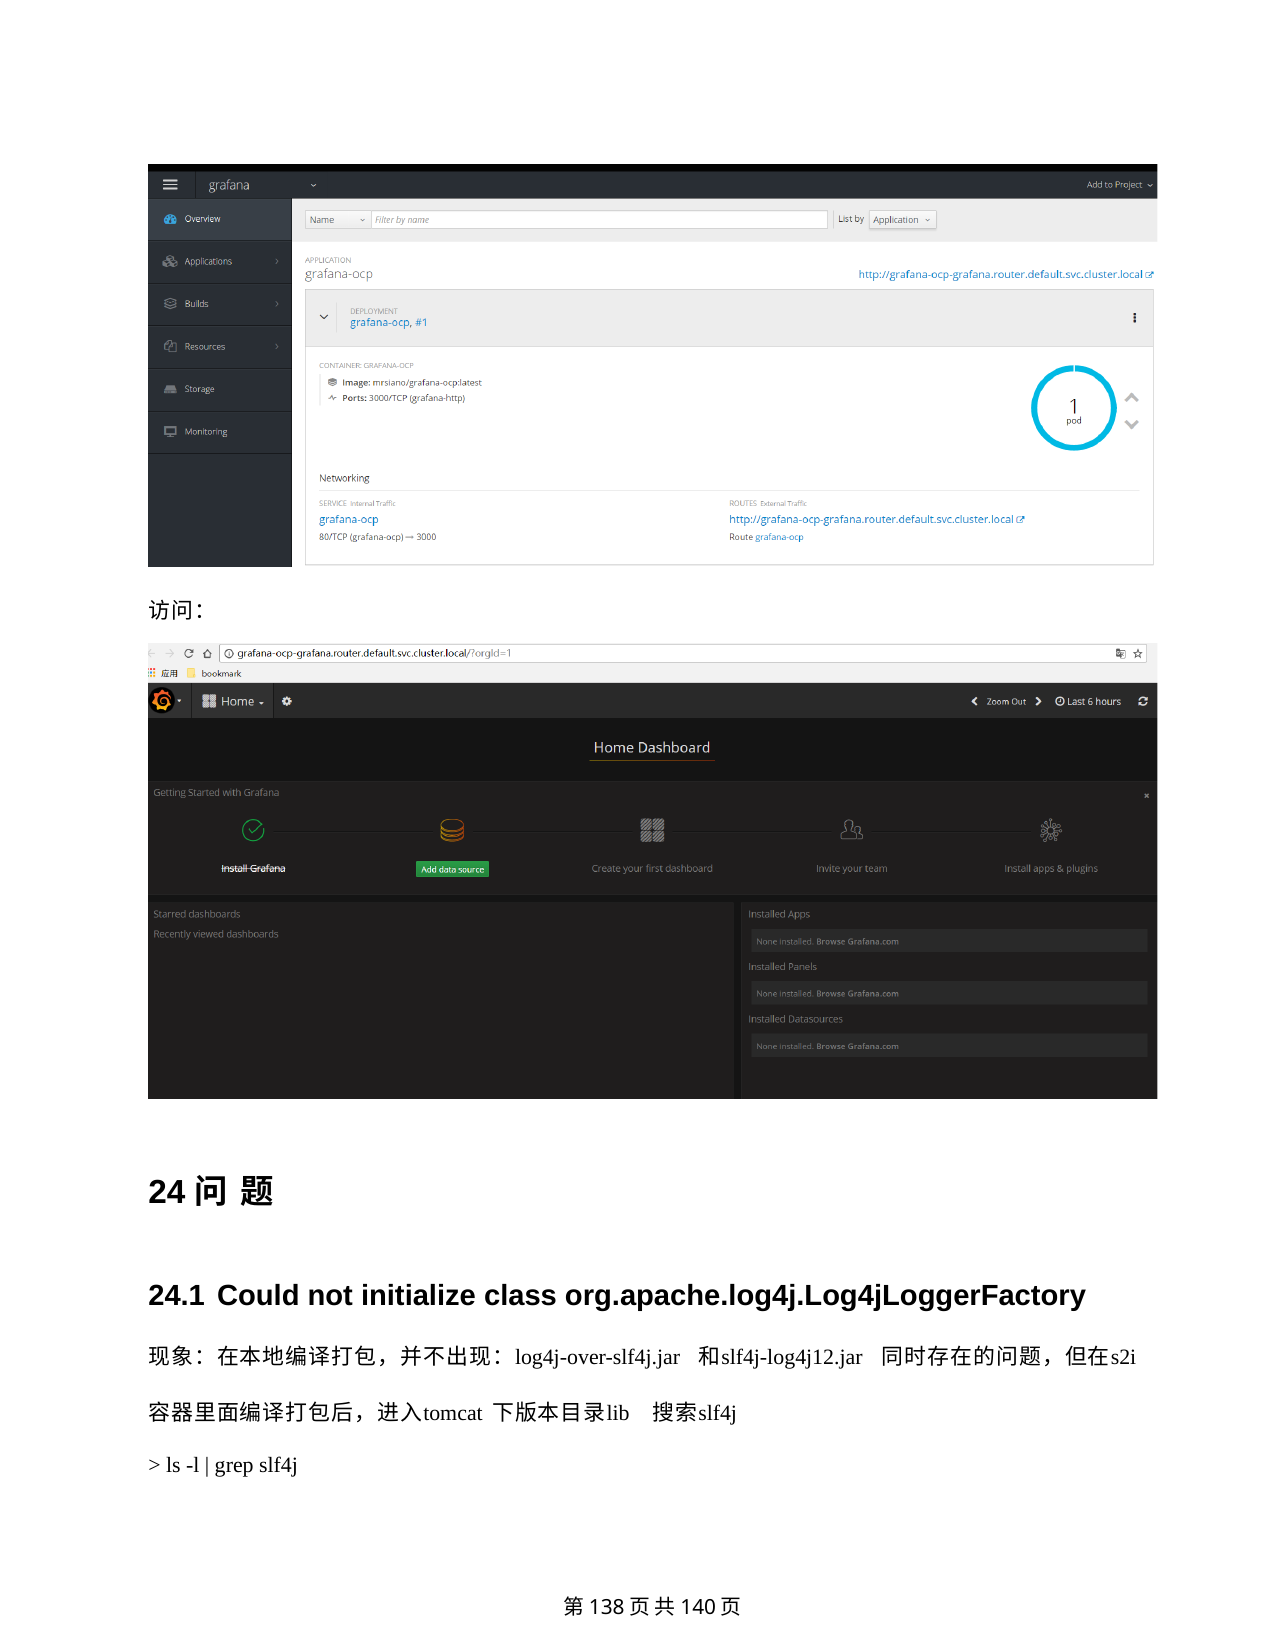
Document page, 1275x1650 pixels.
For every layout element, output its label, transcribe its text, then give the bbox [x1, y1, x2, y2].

picture [148, 164, 1158, 567]
text 访问： [148, 590, 1156, 627]
text 现象：在本地编译打包，并不出现：log4j-over-slf4j.jar 和slf4j-log4j12.jar同时存在的问题，但在s2i容器里面编译打包后，进入tomcat下版本目录lib搜索slf4j [148, 1336, 1156, 1430]
text > ls -l | grep slf4j [148, 1446, 1156, 1483]
subtitle 问题 [148, 1152, 1156, 1227]
subtitle Could not initialize class org.apache.log4j.Log4jLoggerFactory [148, 1276, 1156, 1313]
picture [148, 643, 1158, 1099]
